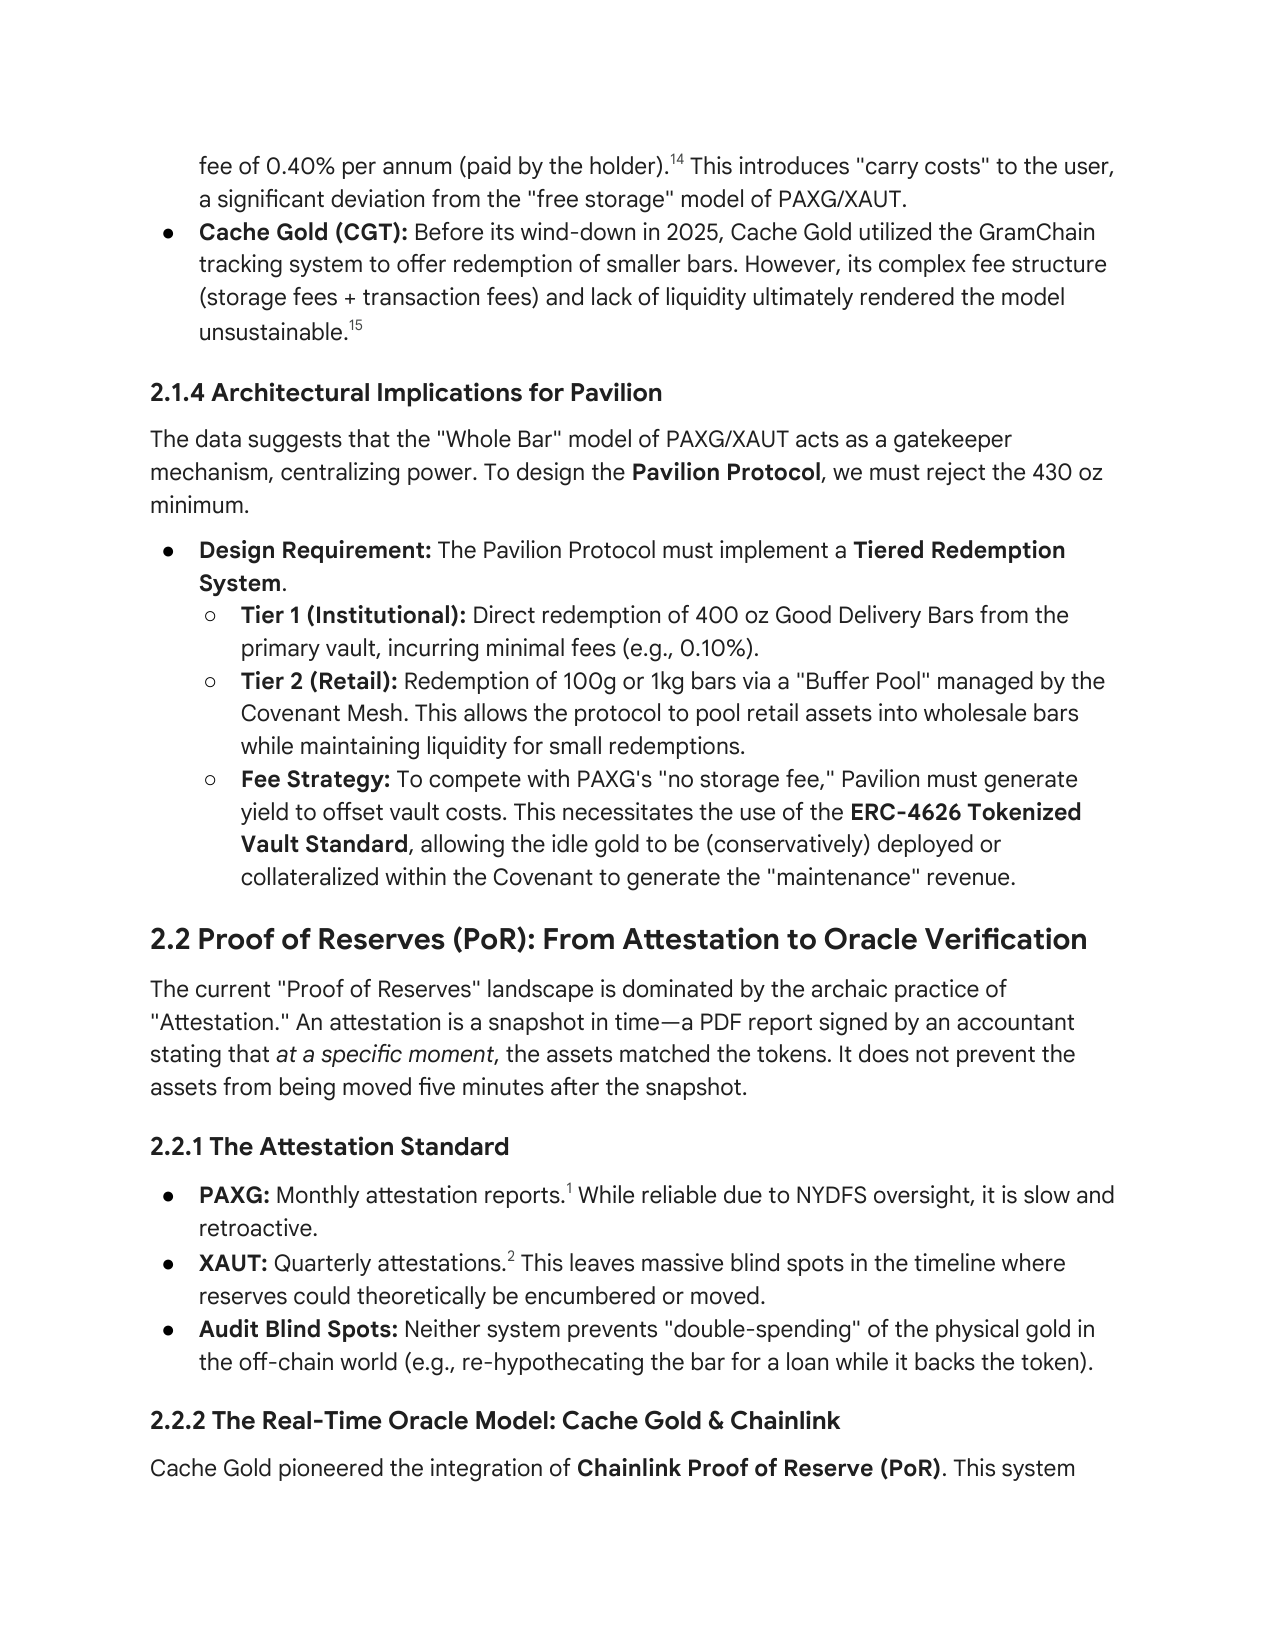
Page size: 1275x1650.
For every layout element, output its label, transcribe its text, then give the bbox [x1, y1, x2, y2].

list Cache Gold (CGT): Before its wind-down in 2025, Cache Gold utilized the GramChain tracking system to offer redemption of smaller bars. However, its complex fee structure (storage fees + transaction fees) and lack of liquidity ultimately rendered the model unsustainable.15 [161, 218, 1125, 348]
subtitle 2.1.4 Architectural Implications for Pavilion [150, 377, 1125, 409]
subtitle 2.2 Proof of Reserves (PoR): From Attestation to Oracle Verification [150, 921, 1125, 957]
list Tier 1 (Institutional): Direct redemption of 400 oz Good Delivery Bars from the primary vault, incurring minimal fees (e.g., 0.10%). [203, 602, 1125, 663]
text The data suggests that the "Whole Bar" model of PAXG/XAUT acts as a gatekeeper mechanism, centralizing power. To design the Pavilion Protocol, we must reject the 430 oz minimum. [150, 426, 1125, 520]
list Design Requirement: The Pavilion Protocol must implement a Tiered Redemption System. [161, 536, 1125, 598]
text The current "Proof of Reserves" landscape is dominated by the archaic practice of "Attestation." An attestation is a snapshot in time—a PDF report signed by an accountant stating that at a specific moment, the assets matched the tokens. It does not prevent the assets from being moved five minutes after the snapshot. [150, 975, 1125, 1102]
list XAUT: Quarterly attestations.2 This leaves massive blind spots in the timeline where reserves could theoretically be encumbered or moved. [161, 1247, 1125, 1311]
list Fee Strategy: To compete with PAXG's "no storage fee," Pavilion must generate yield to offset vault costs. This necessitates the use of the ERC-4626 Tokenized Vault Standard, allowing the idle gold to be (conservatively) deployed or collateralized within the Covenant to generate the "maintenance" revenue. [203, 765, 1125, 892]
list Tier 2 (Retail): Redemption of 100g or 1kg bars via a "Buffer Pool" managed by the Covenant Mesh. This allows the protocol to pool retail assets into wholesale bars while maintaining liquidity for small redemptions. [203, 667, 1125, 761]
list PAXG: Monthly attestation reports.1 While reliable due to NYDFS oversight, it is slow and retroactive. [161, 1179, 1125, 1243]
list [161, 150, 1125, 214]
subtitle 2.2.1 The Attestation Standard [150, 1131, 1125, 1162]
list Audit Blind Spots: Neither system prevents "double-spending" of the physical gold in the off-chain world (e.g., re-hypothecating the bar for a loan while it backs the token). [161, 1315, 1125, 1377]
subtitle 2.2.2 The Real-Time Oracle Model: Cache Gold & Chainlink [150, 1406, 1125, 1437]
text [150, 1454, 1125, 1483]
